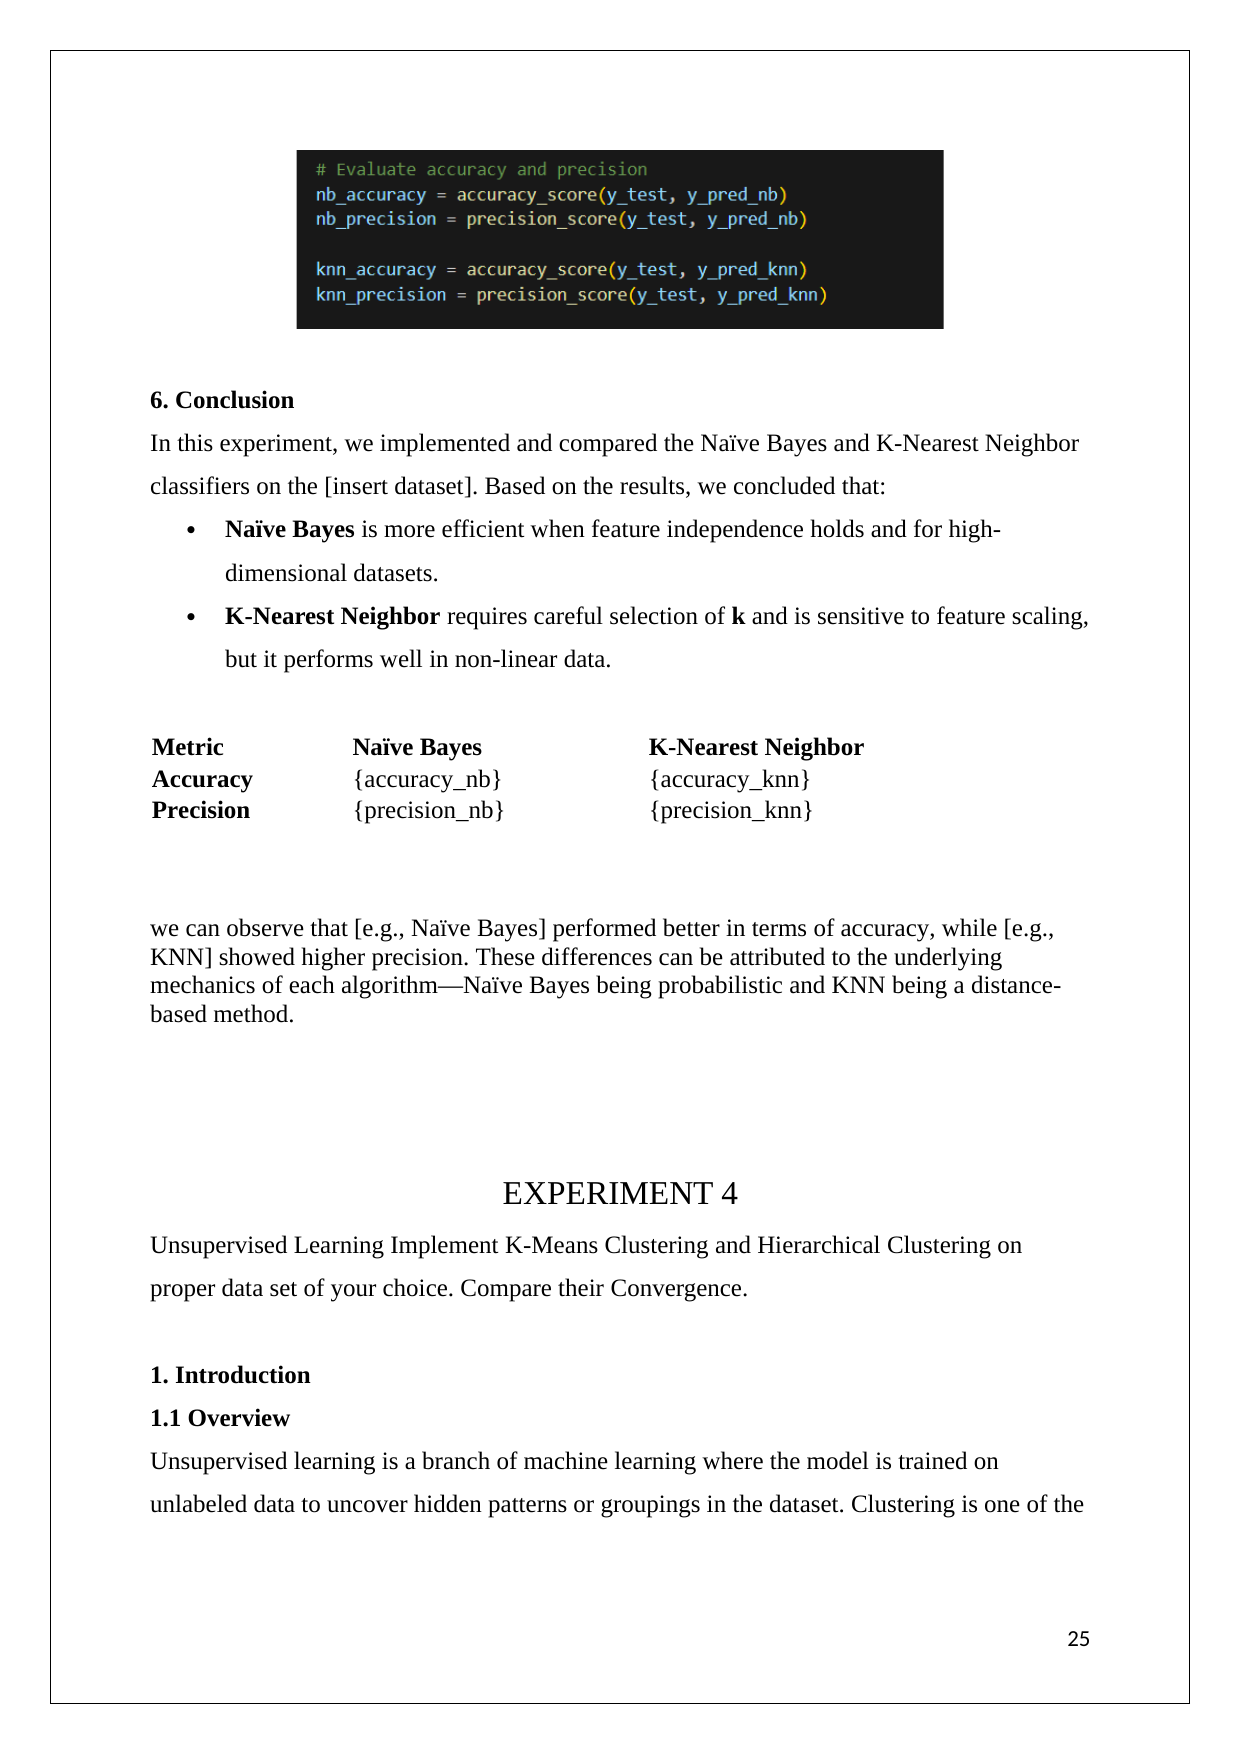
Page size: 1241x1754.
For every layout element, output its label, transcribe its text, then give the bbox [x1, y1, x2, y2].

text 6. Conclusion [150, 385, 1090, 414]
table_header K-Nearest Neighbor [647, 730, 1062, 762]
table_cell {precision_knn} [647, 794, 1062, 826]
table_cell Precision [150, 794, 351, 826]
text EXPERIMENT 4 [150, 1173, 1090, 1211]
table_cell Accuracy [150, 762, 351, 794]
table_header Metric [150, 730, 351, 762]
table_cell {precision_nb} [351, 794, 647, 826]
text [150, 1446, 1090, 1518]
table_cell {accuracy_knn} [647, 762, 1062, 794]
picture [296, 150, 944, 329]
table_header Naïve Bayes [351, 730, 647, 762]
text we can observe that [e.g., Naïve Bayes] performed better in terms of accuracy, while [e.g., KNN] showed higher precision. These differences can be attributed to the underlying mechanics of each algorithm—Naïve Bayes being probabilistic and KNN being a distance-based method. [150, 913, 1090, 1028]
text 1.1 Overview [150, 1403, 1090, 1432]
list K-Nearest Neighbor requires careful selection of k and is sensitive to feature scaling, but it performs well in non-linear data. [187, 601, 1090, 673]
text 1. Introduction [150, 1360, 1090, 1388]
text In this experiment, we implemented and compared the Naïve Bayes and K-Nearest Neighbor classifiers on the [insert dataset]. Based on the results, we concluded that: [150, 428, 1090, 500]
list Naïve Bayes is more efficient when feature independence holds and for high-dimensional datasets. [187, 514, 1090, 586]
text Unsupervised Learning Implement K-Means Clustering and Hierarchical Clustering on proper data set of your choice. Compare their Convergence. [150, 1230, 1090, 1302]
table_cell {accuracy_nb} [351, 762, 647, 794]
